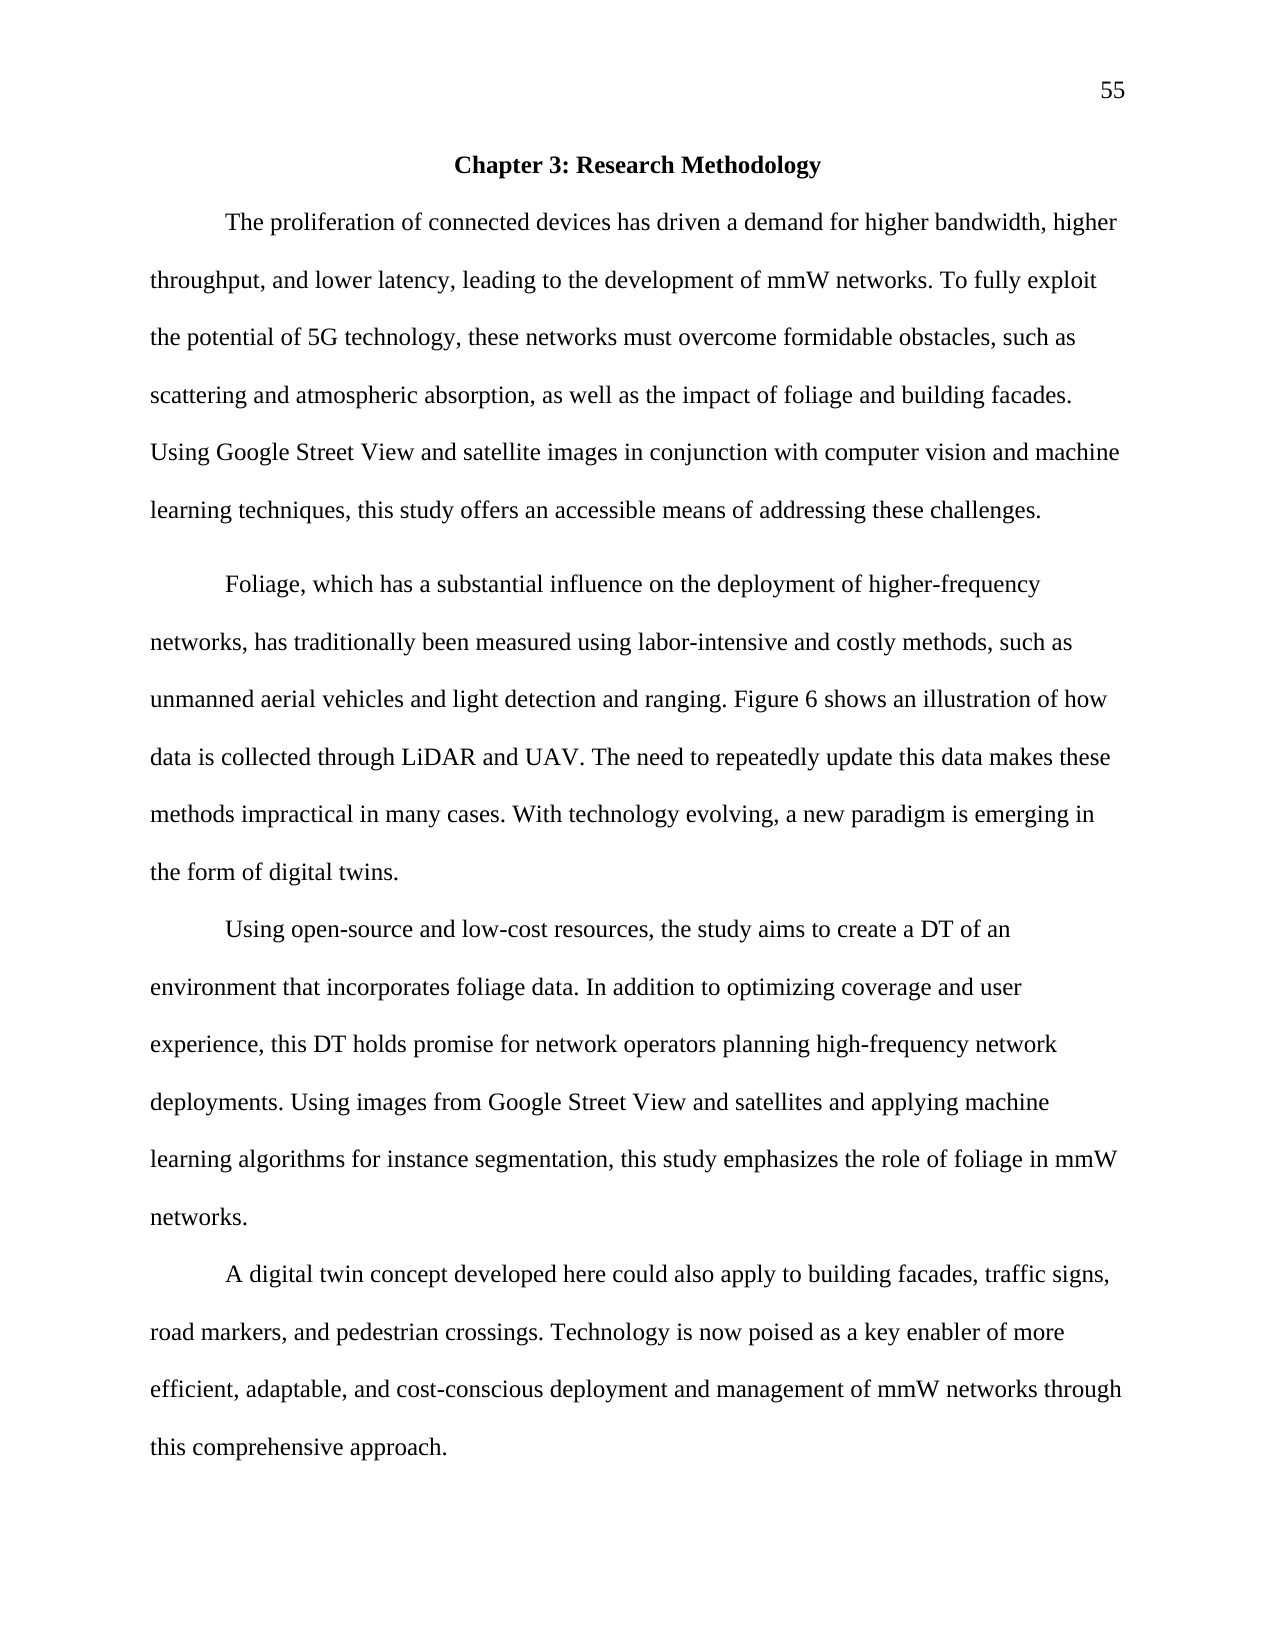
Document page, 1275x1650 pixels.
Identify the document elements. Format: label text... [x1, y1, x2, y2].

subtitle Chapter 3: Research Methodology [150, 150, 1125, 179]
text A digital twin concept developed here could also apply to building facades, traffic signs, road markers, and pedestrian crossings. Technology is now poised as a key enabler of more efficient, adaptable, and cost-conscious deployment and management of mmW networks through this comprehensive approach. [150, 1259, 1125, 1460]
text Using open-source and low-cost resources, the study aims to create a DT of an environment that incorporates foliage data. In addition to optimizing coverage and user experience, this DT holds promise for network operators planning high-frequency network deployments. Using images from Google Street View and satellites and applying machine learning algorithms for instance segmentation, this study emphasizes the role of foliage in mmW networks. [150, 914, 1125, 1230]
text Foliage, which has a substantial influence on the deployment of higher-frequency networks, has traditionally been measured using labor-intensive and costly methods, such as unmanned aerial vehicles and light detection and ranging. Figure 6 shows an illustration of how data is collected through LiDAR and UAV. The need to repeatedly update this data makes these methods impractical in many cases. With technology evolving, a new paradigm is emerging in the form of digital twins. [150, 569, 1125, 885]
text The proliferation of connected devices has driven a demand for higher bandwidth, higher throughput, and lower latency, leading to the development of mmW networks. To fully exploit the potential of 5G technology, these networks must overcome formidable obstacles, such as scattering and atmospheric absorption, as well as the impact of foliage and building facades. Using Google Street View and satellite images in conjunction with computer vision and machine learning techniques, this study offers an accessible means of addressing these challenges. [150, 207, 1125, 524]
